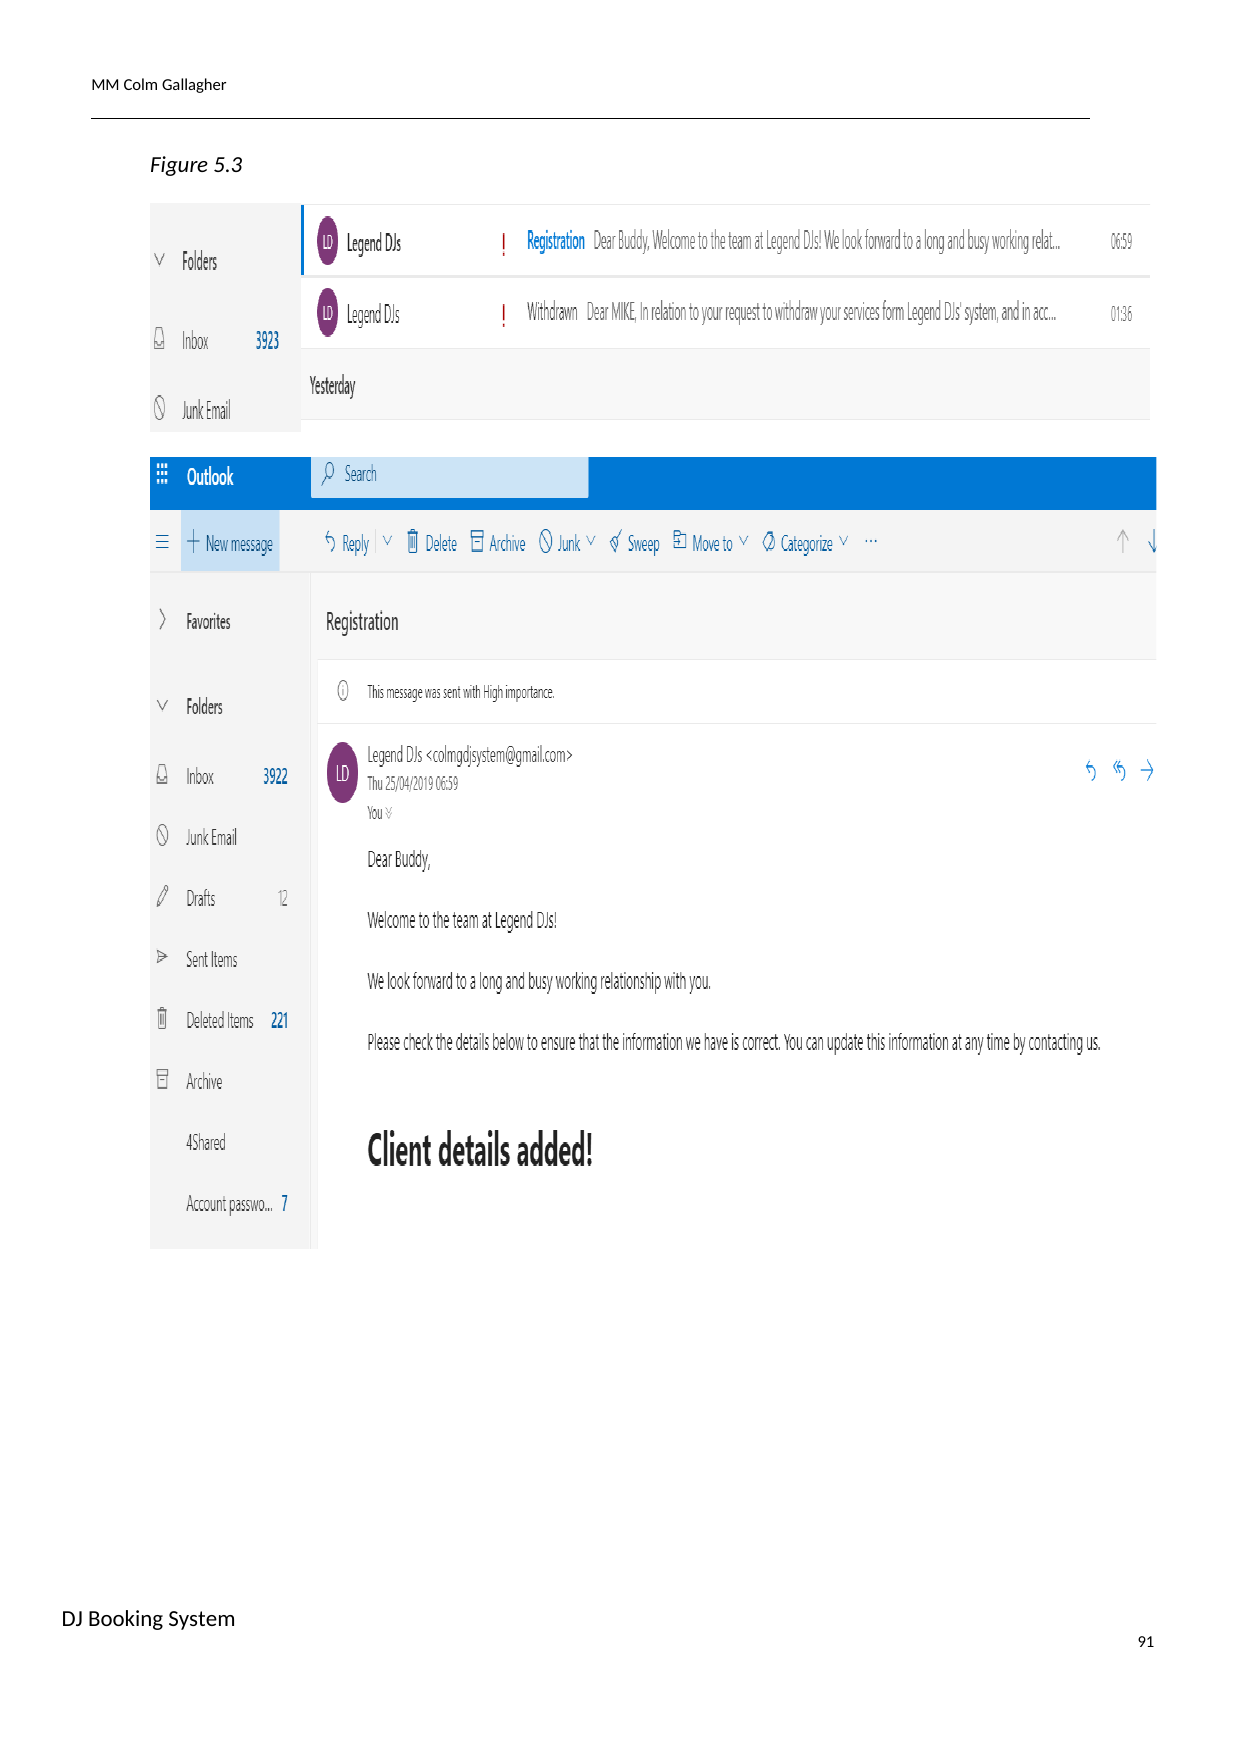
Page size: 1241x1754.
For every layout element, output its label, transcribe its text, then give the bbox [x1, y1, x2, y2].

picture [150, 203, 1150, 432]
picture [150, 457, 1157, 1249]
text Figure 5.3 [150, 150, 1107, 178]
